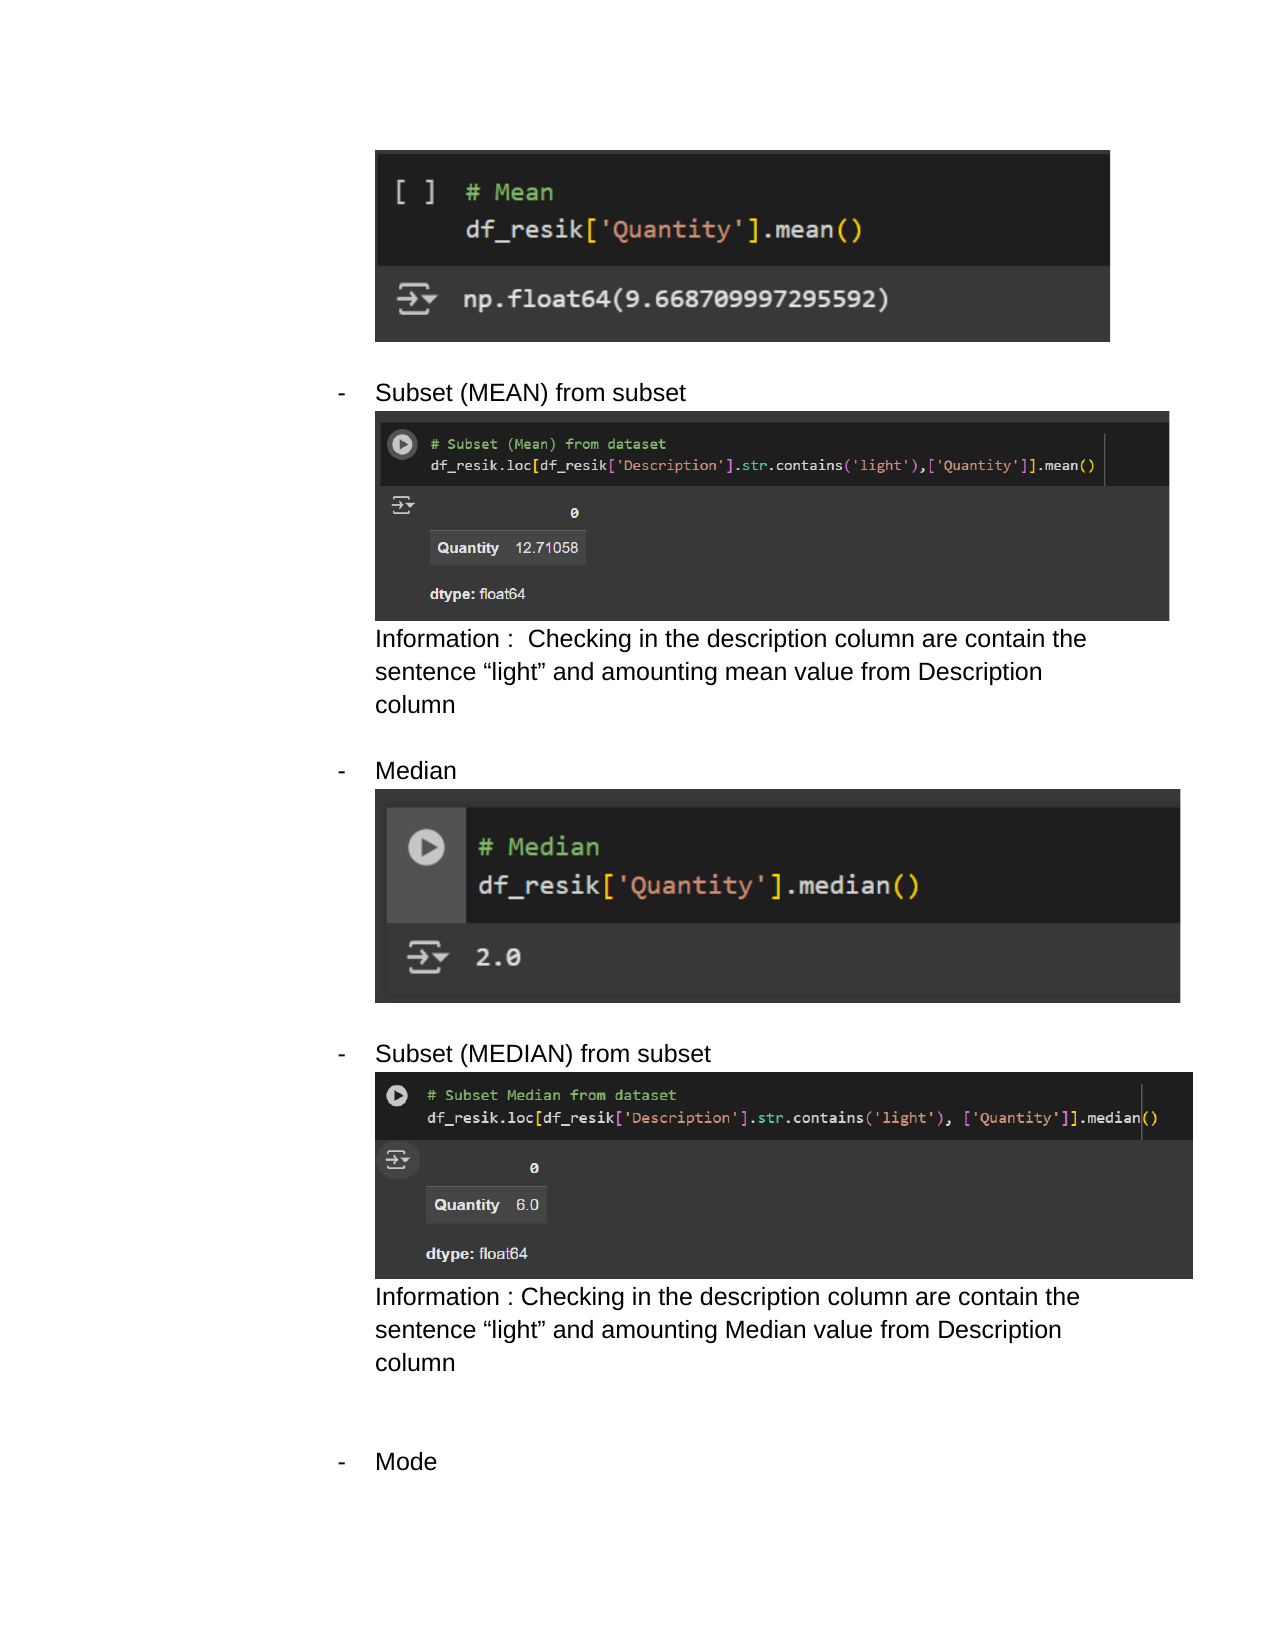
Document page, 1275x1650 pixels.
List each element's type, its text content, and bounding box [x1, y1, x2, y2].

picture [375, 789, 1181, 1003]
text Information : Checking in the description column are contain the sentence “light” and amounting mean value from Description column [375, 624, 1125, 719]
list Median [337, 756, 1125, 785]
picture [375, 150, 1111, 342]
picture [375, 411, 1170, 621]
list Mode [337, 1447, 1125, 1476]
list Subset (MEDIAN) from subset [337, 1039, 1125, 1068]
list Subset (MEAN) from subset [337, 378, 1125, 407]
picture [375, 1072, 1193, 1279]
text Information : Checking in the description column are contain the sentence “light” and amounting Median value from Description column [375, 1282, 1125, 1377]
